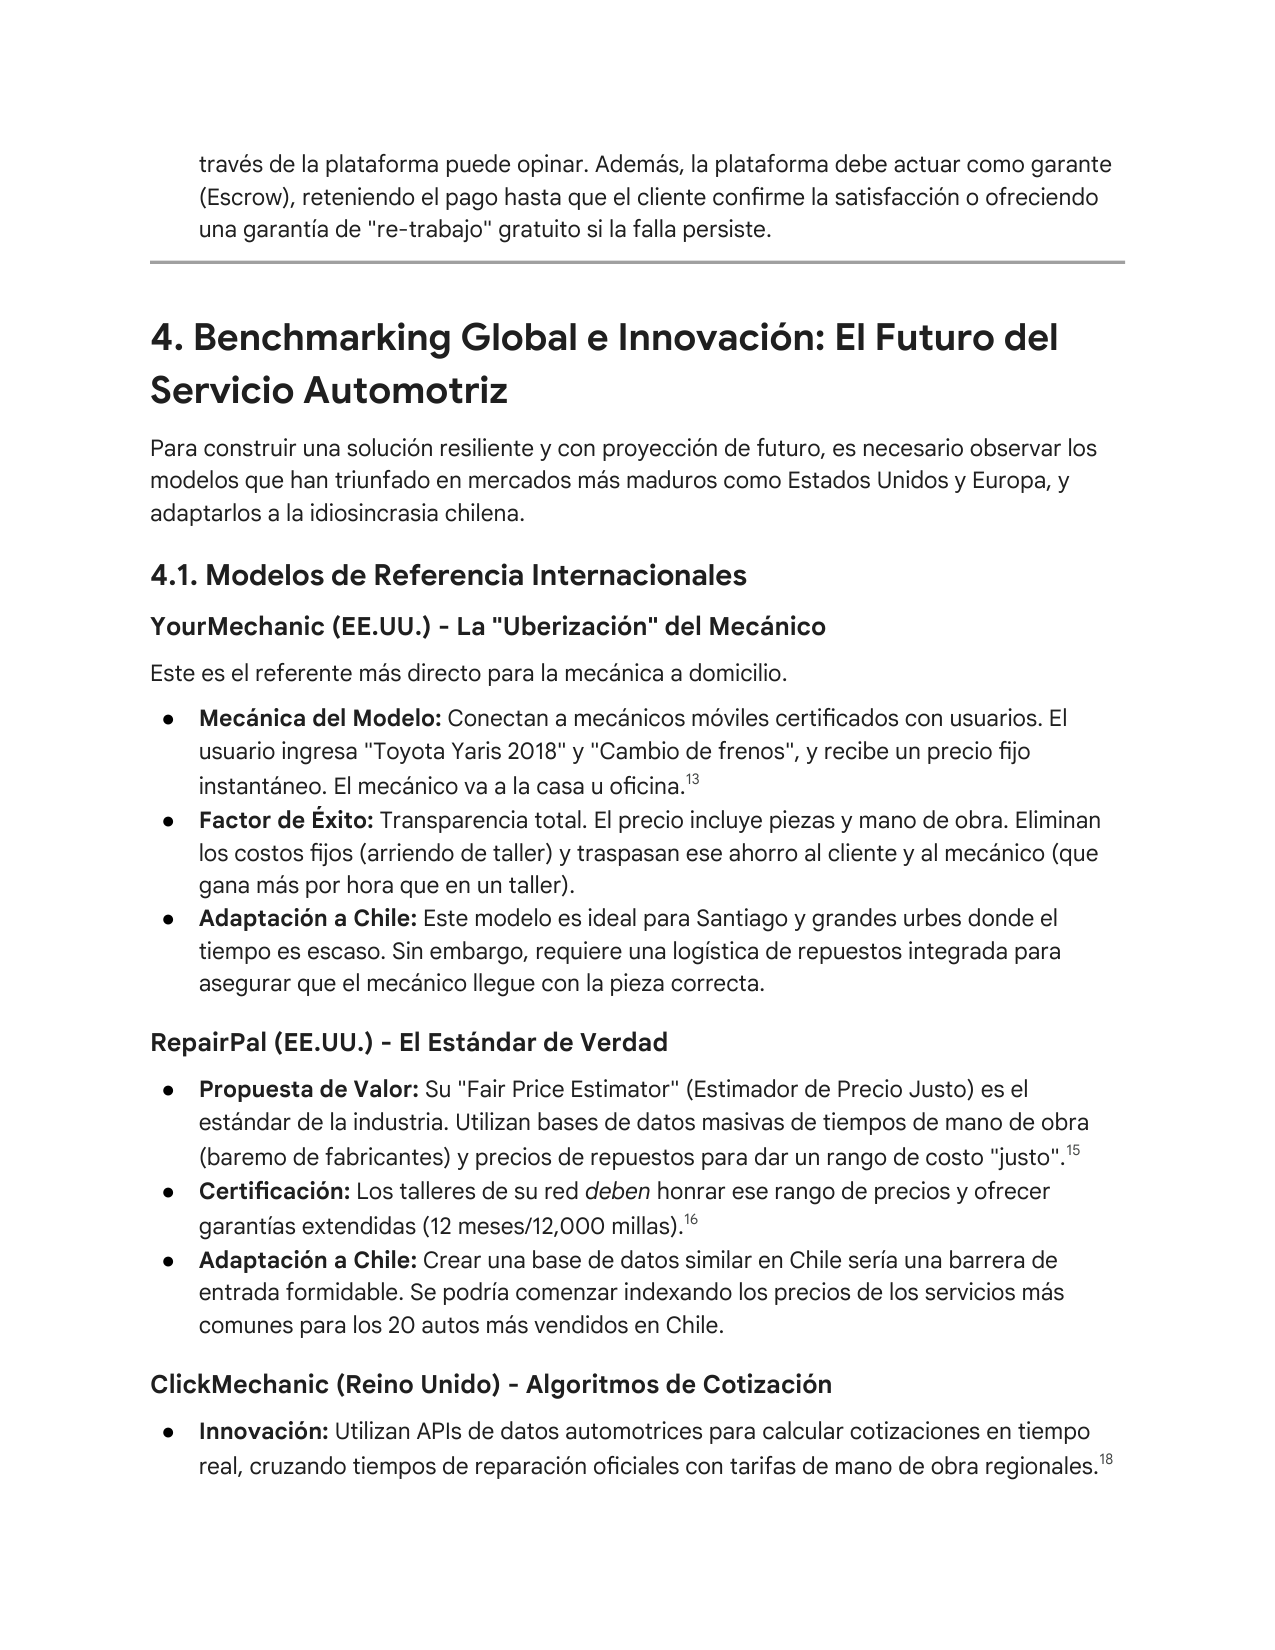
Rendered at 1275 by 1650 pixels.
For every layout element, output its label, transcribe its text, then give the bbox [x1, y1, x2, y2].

list Factor de Éxito: Transparencia total. El precio incluye piezas y mano de obra. Eliminan los costos fijos (arriendo de taller) y traspasan ese ahorro al cliente y al mecánico (que gana más por hora que en un taller). [161, 806, 1125, 900]
subtitle YourMechanic (EE.UU.) - La "Uberización" del Mecánico [150, 611, 1125, 642]
text Para construir una solución resiliente y con proyección de futuro, es necesario observar los modelos que han triunfado en mercados más maduros como Estados Unidos y Europa, y adaptarlos a la idiosincrasia chilena. [150, 434, 1125, 528]
list Mecánica del Modelo: Conectan a mecánicos móviles certificados con usuarios. El usuario ingresa "Toyota Yaris 2018" y "Cambio de frenos", y recibe un precio fijo instantáneo. El mecánico va a la casa u oficina.13 [161, 704, 1125, 802]
subtitle RepairPal (EE.UU.) - El Estándar de Verdad [150, 1027, 1125, 1059]
subtitle ClickMechanic (Reino Unido) - Algoritmos de Cotización [150, 1369, 1125, 1400]
list Propuesta de Valor: Su "Fair Price Estimator" (Estimador de Precio Justo) es el estándar de la industria. Utilizan bases de datos masivas de tiempos de mano de obra (baremo de fabricantes) y precios de repuestos para dar un rango de costo "justo".15 [161, 1076, 1125, 1173]
list Certificación: Los talleres de su red deben honrar ese rango de precios y ofrecer garantías extendidas (12 meses/12,000 millas).16 [161, 1177, 1125, 1242]
list Adaptación a Chile: Crear una base de datos similar en Chile sería una barrera de entrada formidable. Se podría comenzar indexando los precios de los servicios más comunes para los 20 autos más vendidos en Chile. [161, 1246, 1125, 1340]
text Este es el referente más directo para la mecánica a domicilio. [150, 659, 1125, 688]
list Innovación: Utilizan APIs de datos automotrices para calcular cotizaciones en tiempo real, cruzando tiempos de reparación oficiales con tarifas de mano de obra regionales.18 [161, 1417, 1125, 1482]
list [161, 150, 1125, 244]
subtitle 4.1. Modelos de Referencia Internacionales [150, 557, 1125, 593]
subtitle 4. Benchmarking Global e Innovación: El Futuro del Servicio Automotriz [150, 264, 1125, 415]
list Adaptación a Chile: Este modelo es ideal para Santiago y grandes urbes donde el tiempo es escaso. Sin embargo, requiere una logística de repuestos integrada para asegurar que el mecánico llegue con la pieza correcta. [161, 904, 1125, 998]
